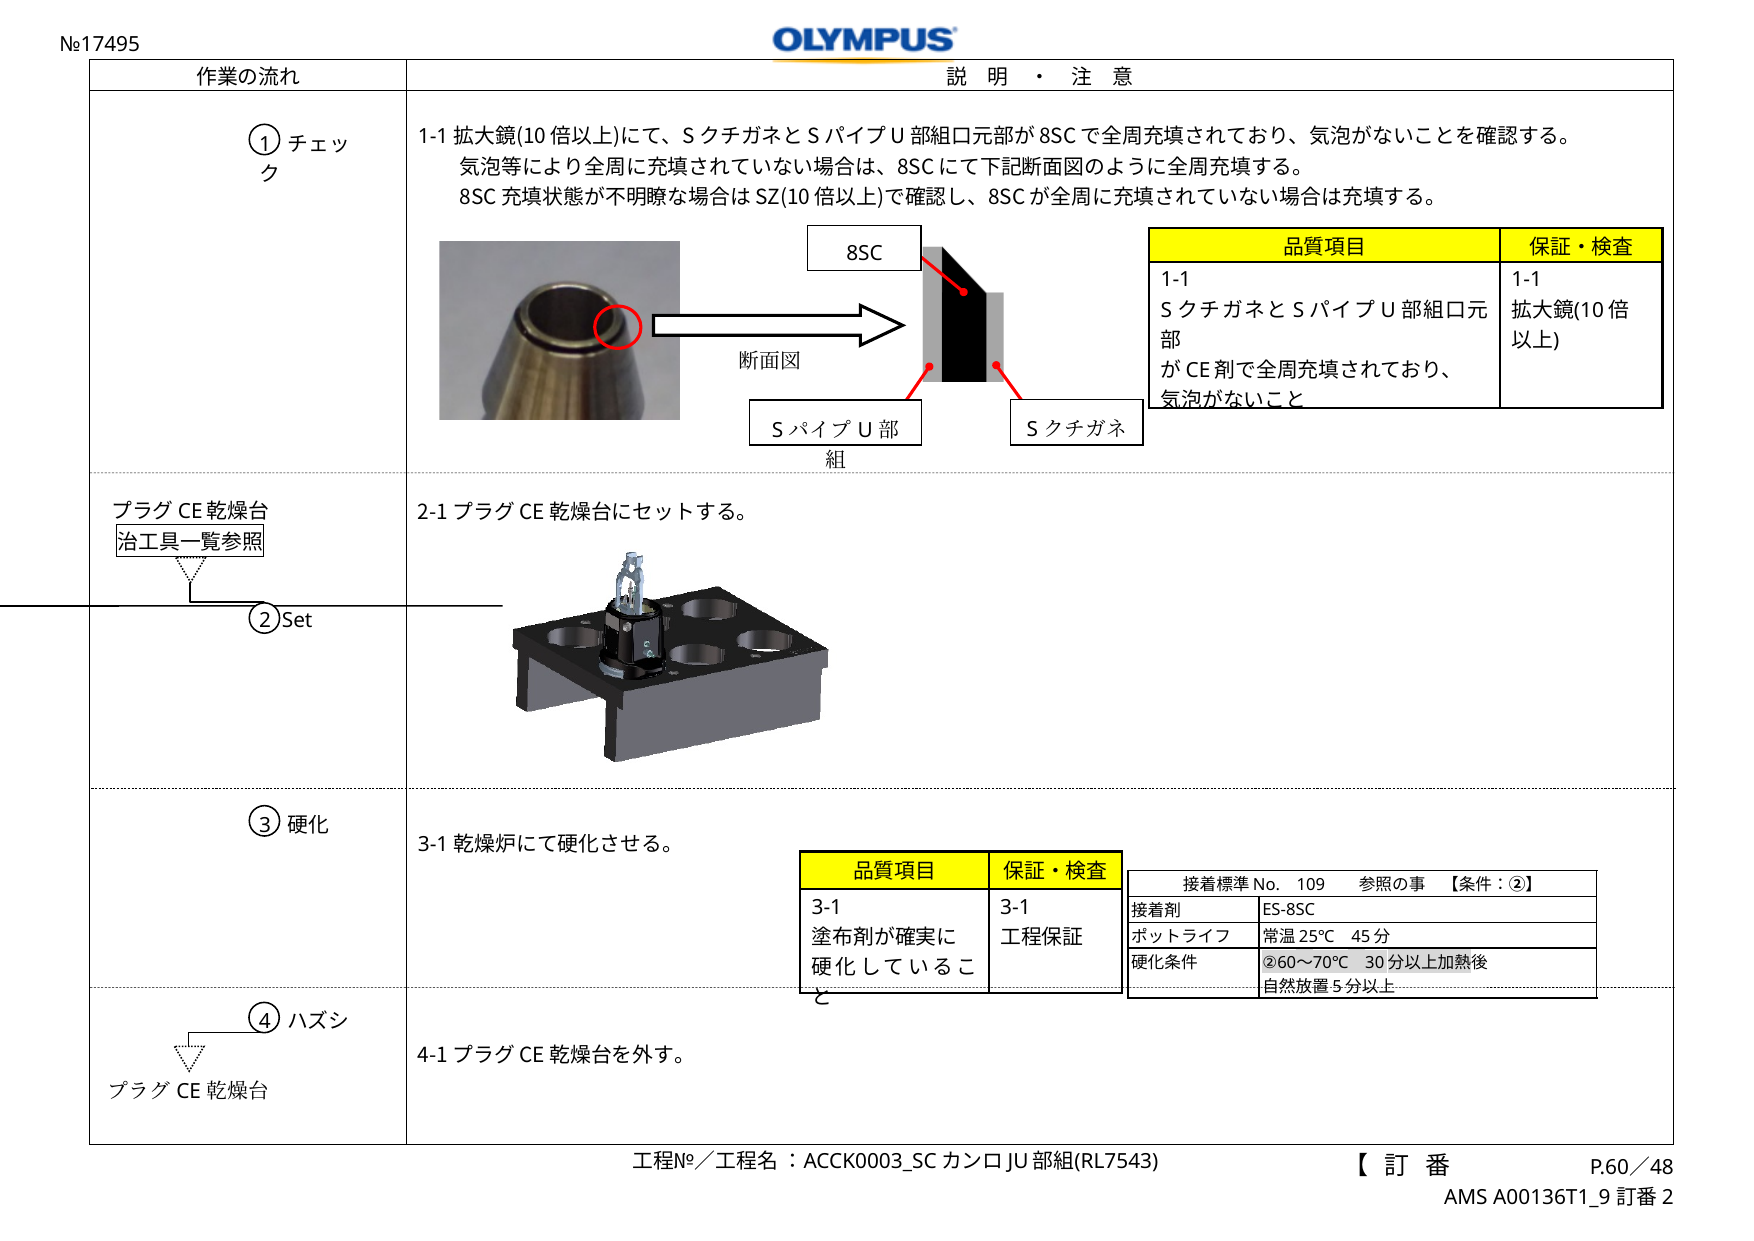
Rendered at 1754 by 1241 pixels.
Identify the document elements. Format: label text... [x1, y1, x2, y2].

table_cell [407, 91, 1673, 1143]
picture [917, 243, 1004, 382]
table_cell [90, 607, 406, 1143]
picture [439, 241, 680, 420]
table_header 説 明 ・ 注 意 [407, 60, 1673, 90]
picture [762, 22, 967, 59]
table_header 作業の流れ [90, 60, 406, 90]
table_cell [90, 91, 406, 605]
picture [502, 537, 839, 764]
